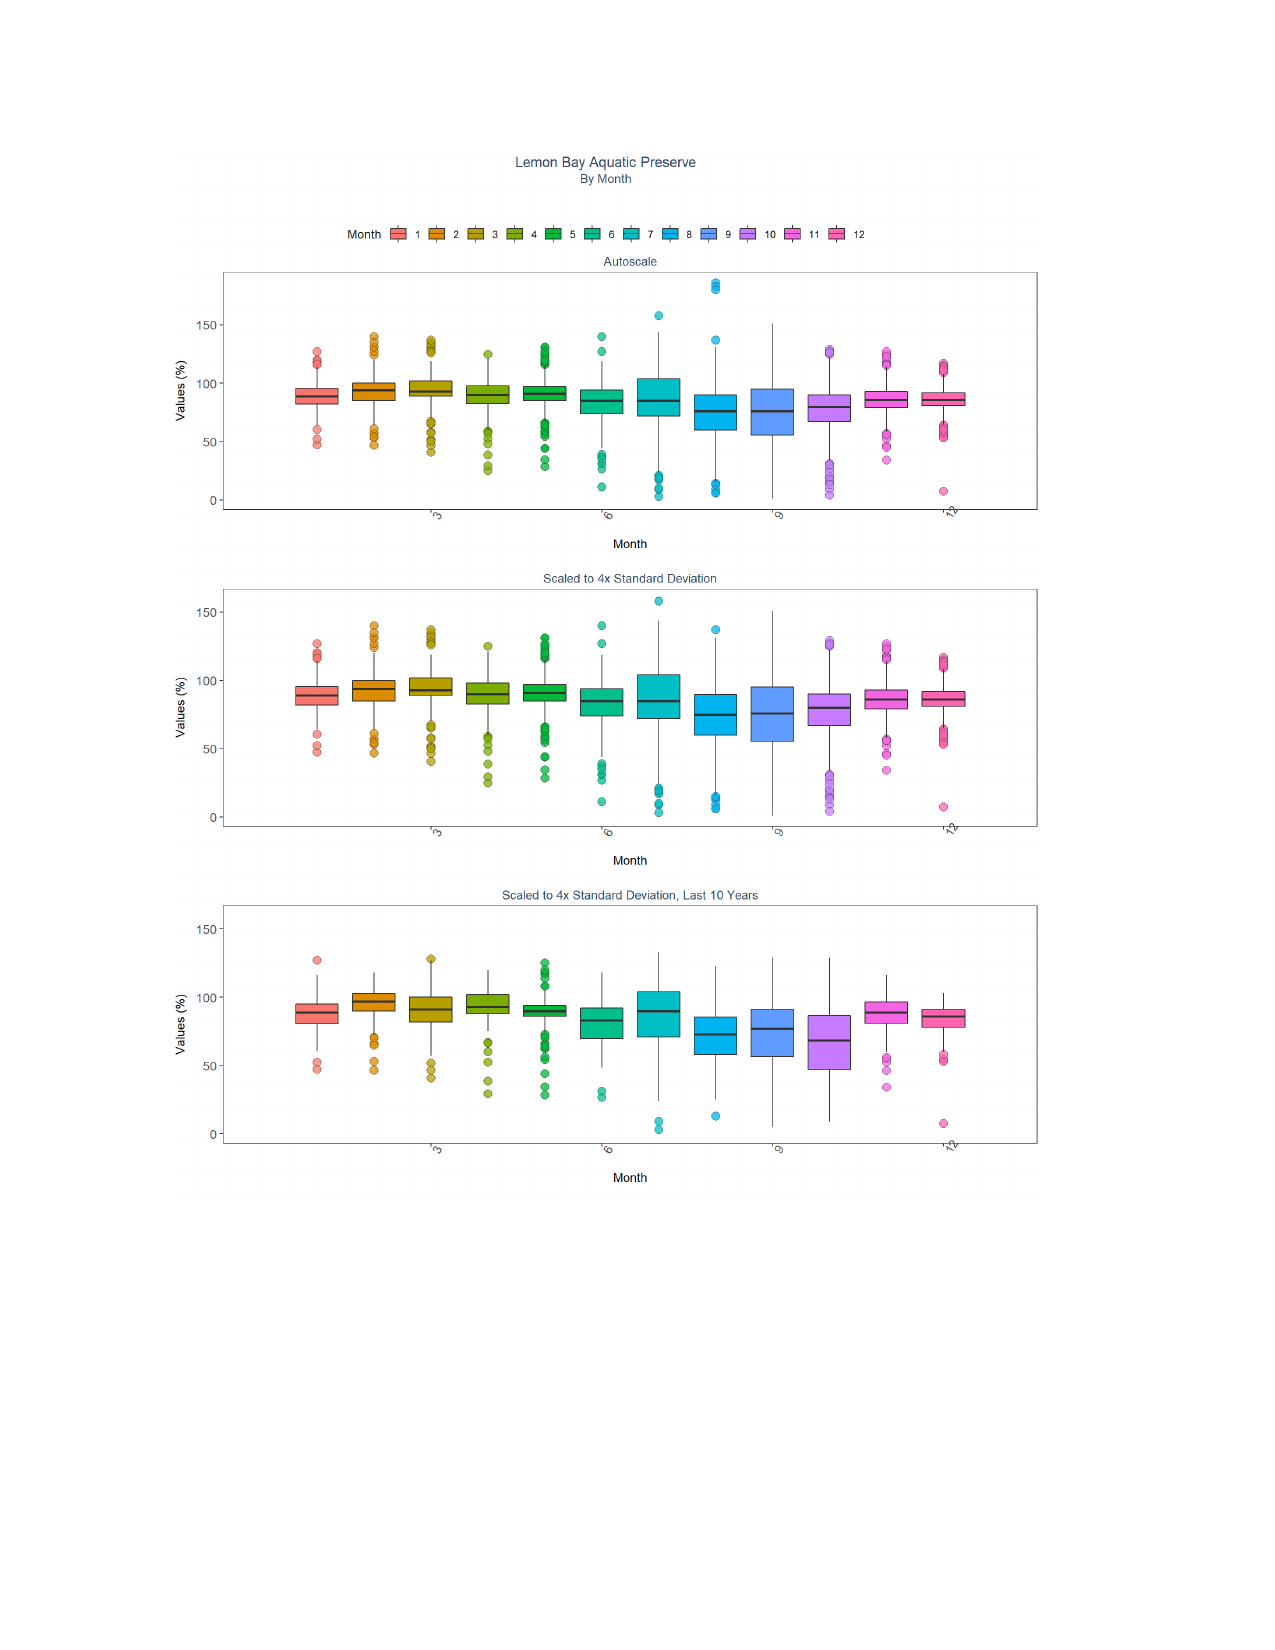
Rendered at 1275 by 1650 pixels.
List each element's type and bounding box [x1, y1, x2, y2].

picture [168, 150, 1044, 1200]
